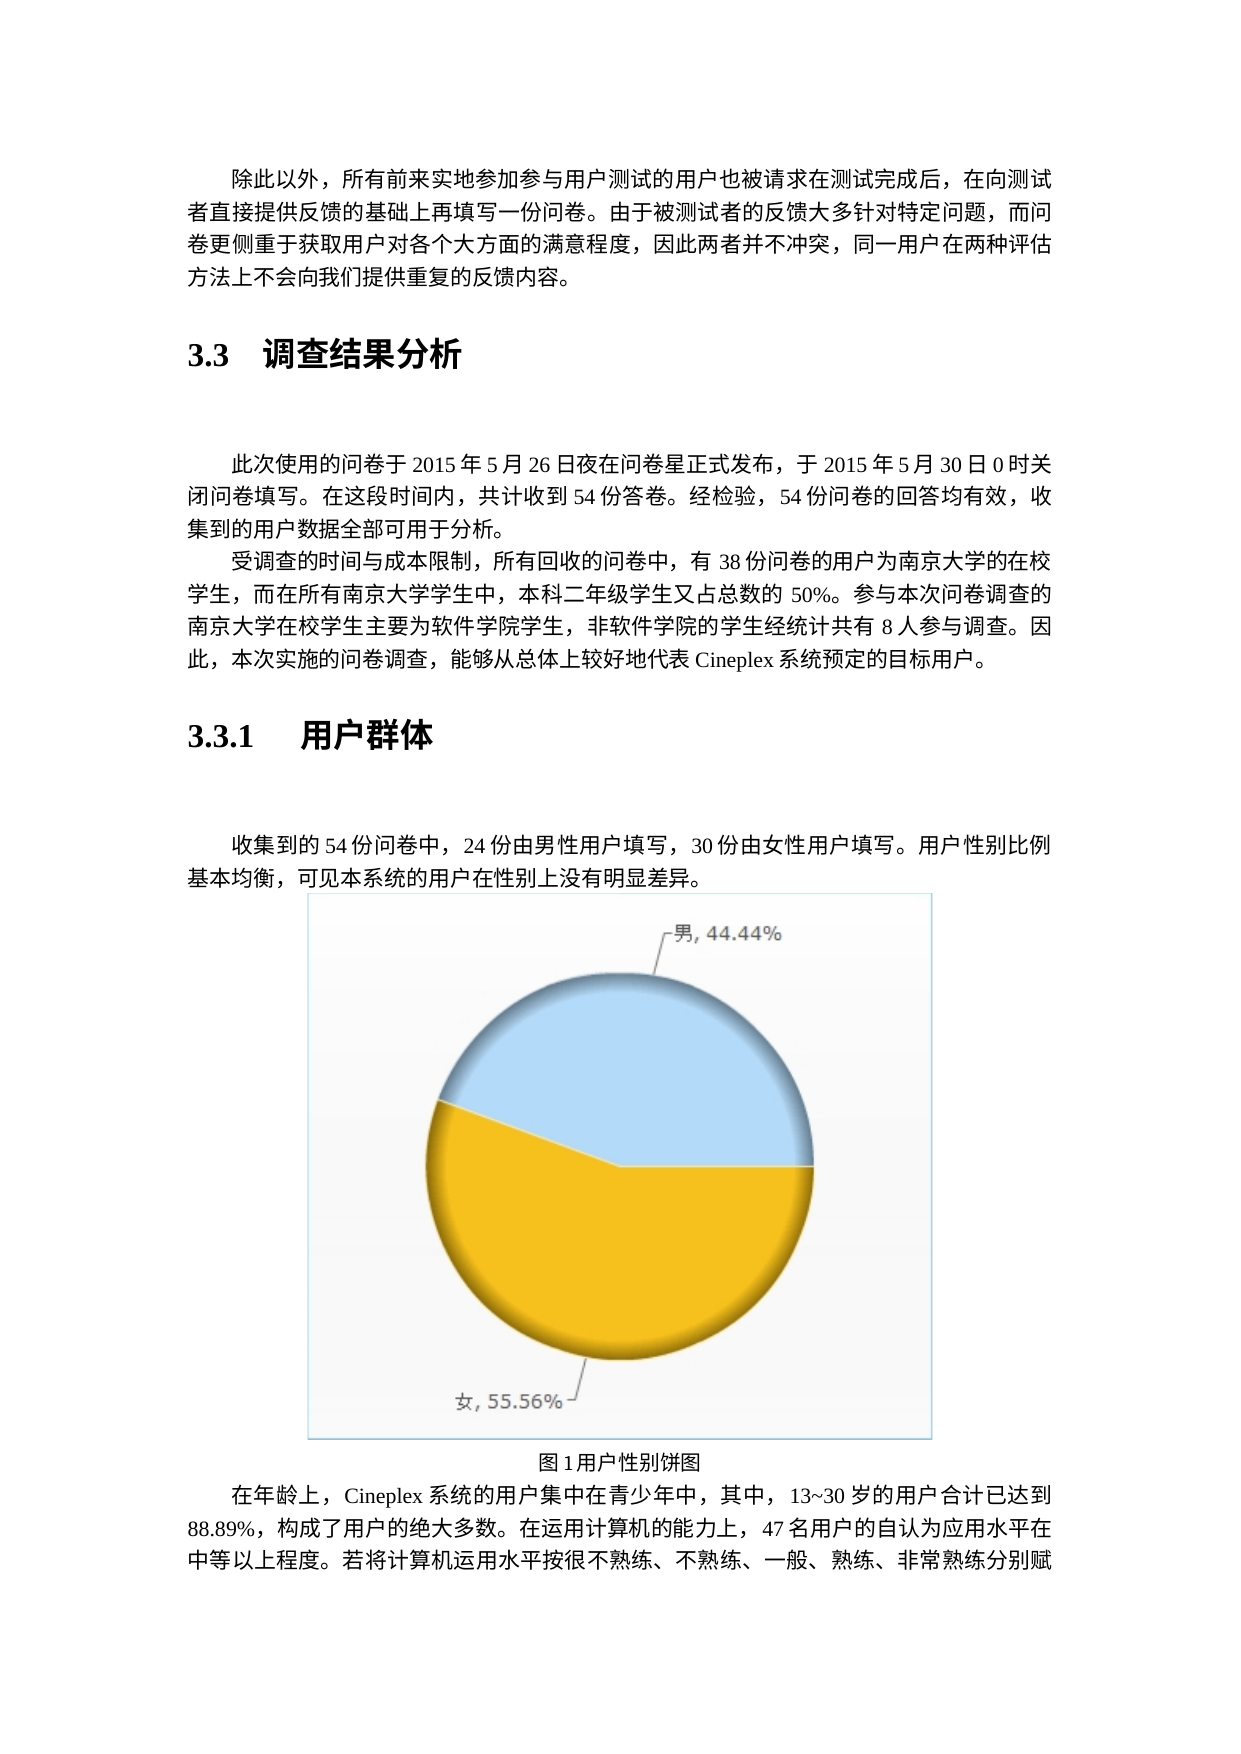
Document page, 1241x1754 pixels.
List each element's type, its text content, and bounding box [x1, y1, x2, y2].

subtitle 用户群体 [187, 701, 1053, 766]
subtitle 调查结果分析 [187, 319, 1053, 384]
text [187, 1478, 1053, 1576]
text 收集到的54份问卷中，24份由男性用户填写，30份由女性用户填写。用户性别比例基本均衡，可见本系统的用户在性别上没有明显差异。 [187, 828, 1053, 893]
text 此次使用的问卷于2015年5月26日夜在问卷星正式发布，于2015年5月30日0时关闭问卷填写。在这段时间内，共计收到54份答卷。经检验，54份问卷的回答均有效，收集到的用户数据全部可用于分析。 [187, 446, 1053, 544]
text 图 1 用户性别饼图 [187, 1446, 1053, 1478]
text 受调查的时间与成本限制，所有回收的问卷中，有38份问卷的用户为南京大学的在校学生，而在所有南京大学学生中，本科二年级学生又占总数的50%。参与本次问卷调查的南京大学在校学生主要为软件学院学生，非软件学院的学生经统计共有8人参与调查。因此，本次实施的问卷调查，能够从总体上较好地代表Cineplex系统预定的目标用户。 [187, 544, 1053, 674]
picture [307, 893, 933, 1440]
text 除此以外，所有前来实地参加参与用户测试的用户也被请求在测试完成后，在向测试者直接提供反馈的基础上再填写一份问卷。由于被测试者的反馈大多针对特定问题，而问卷更侧重于获取用户对各个大方面的满意程度，因此两者并不冲突，同一用户在两种评估方法上不会向我们提供重复的反馈内容。 [187, 162, 1053, 292]
